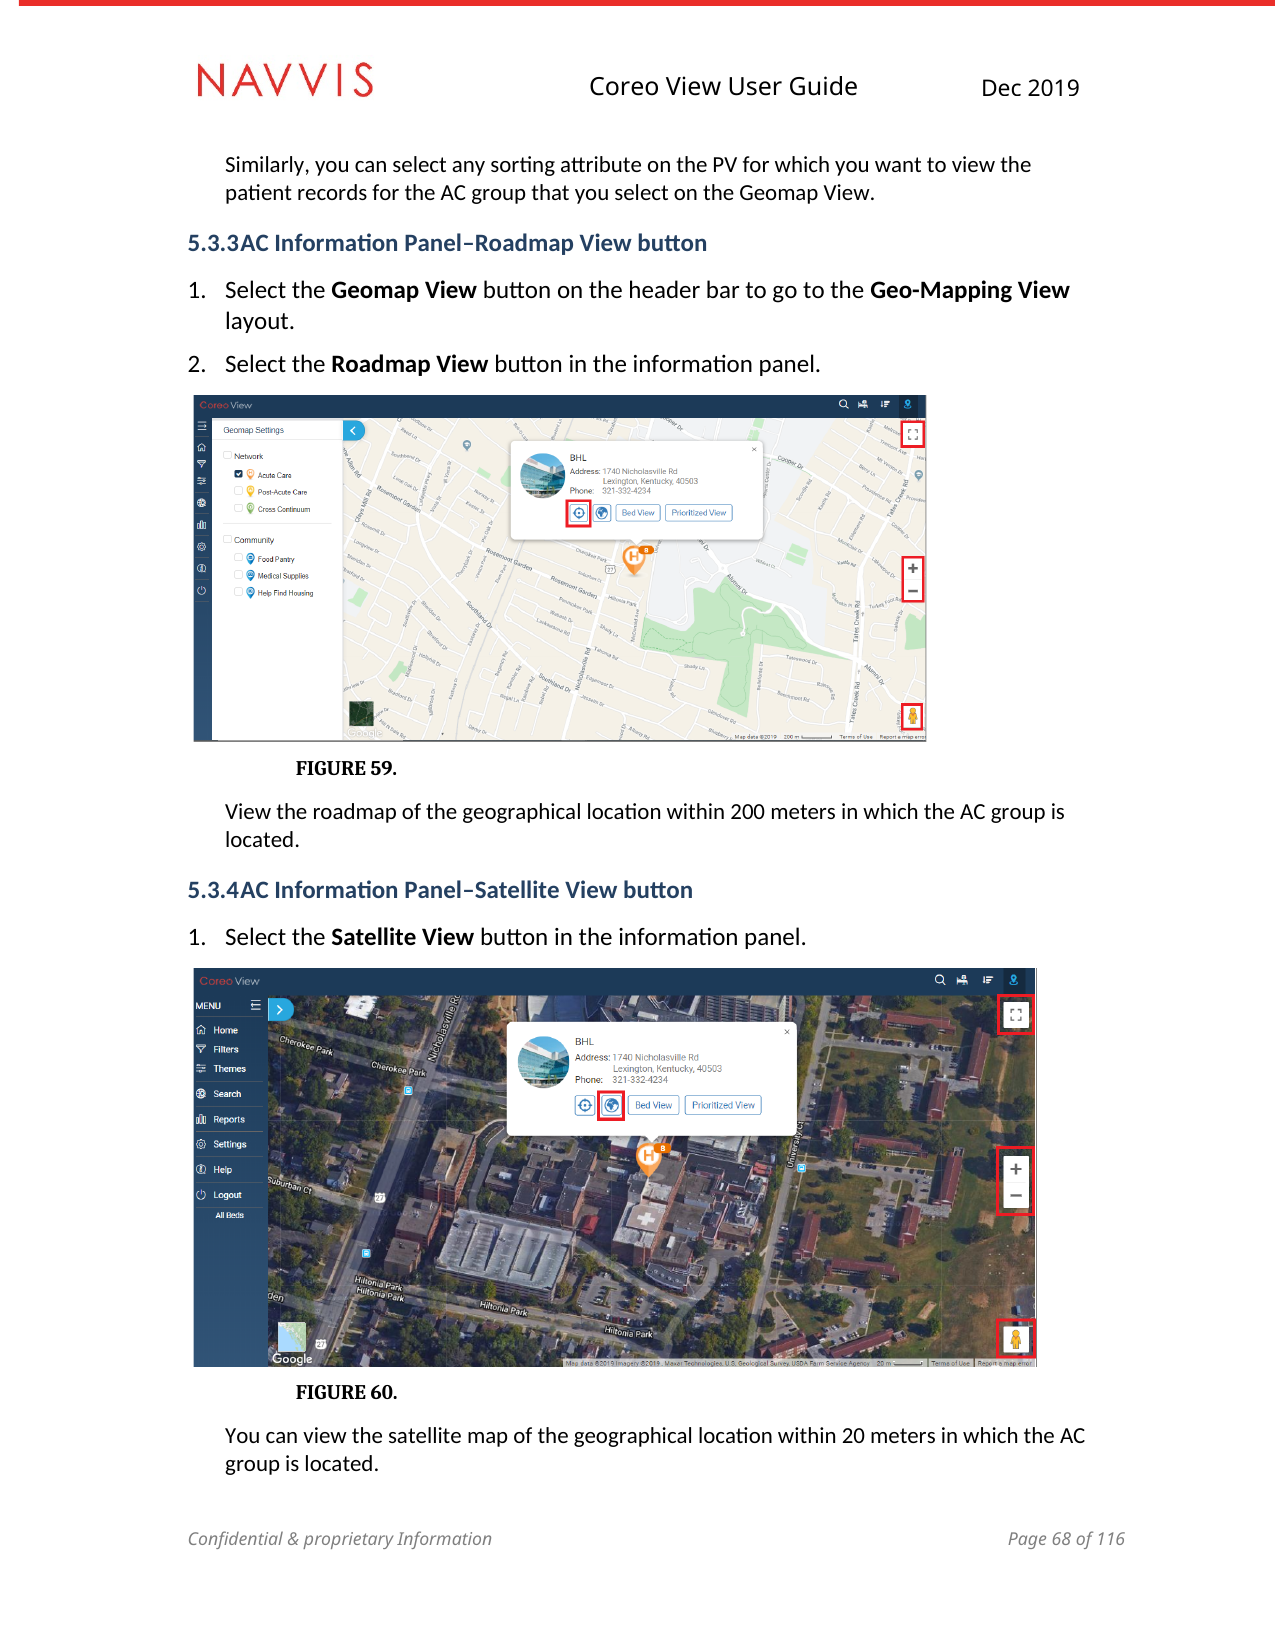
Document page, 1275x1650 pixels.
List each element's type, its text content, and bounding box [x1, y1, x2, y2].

list Select the Geomap View button on the header bar to go to the Geo-Mapping View layout. [187, 274, 1087, 335]
subtitle AC Information Panel–Roadmap View button [187, 227, 1087, 257]
picture [193, 395, 927, 742]
text View the roadmap of the geographical location within 200 meters in which the AC group is located. [225, 797, 1087, 853]
subtitle AC Information Panel–Satellite View button [187, 874, 1087, 904]
text You can view the satellite map of the geographical location within 20 meters in which the AC group is located. [225, 1421, 1087, 1477]
list Select the Satellite View button in the information panel. [187, 921, 1087, 952]
picture [187, 55, 383, 104]
picture [193, 968, 1037, 1367]
text Similarly, you can select any sorting attribute on the PV for which you want to view the patient records for the AC group that you select on the Geomap View. [225, 150, 1087, 206]
list Select the Roadmap View button in the information panel. [187, 348, 1087, 378]
